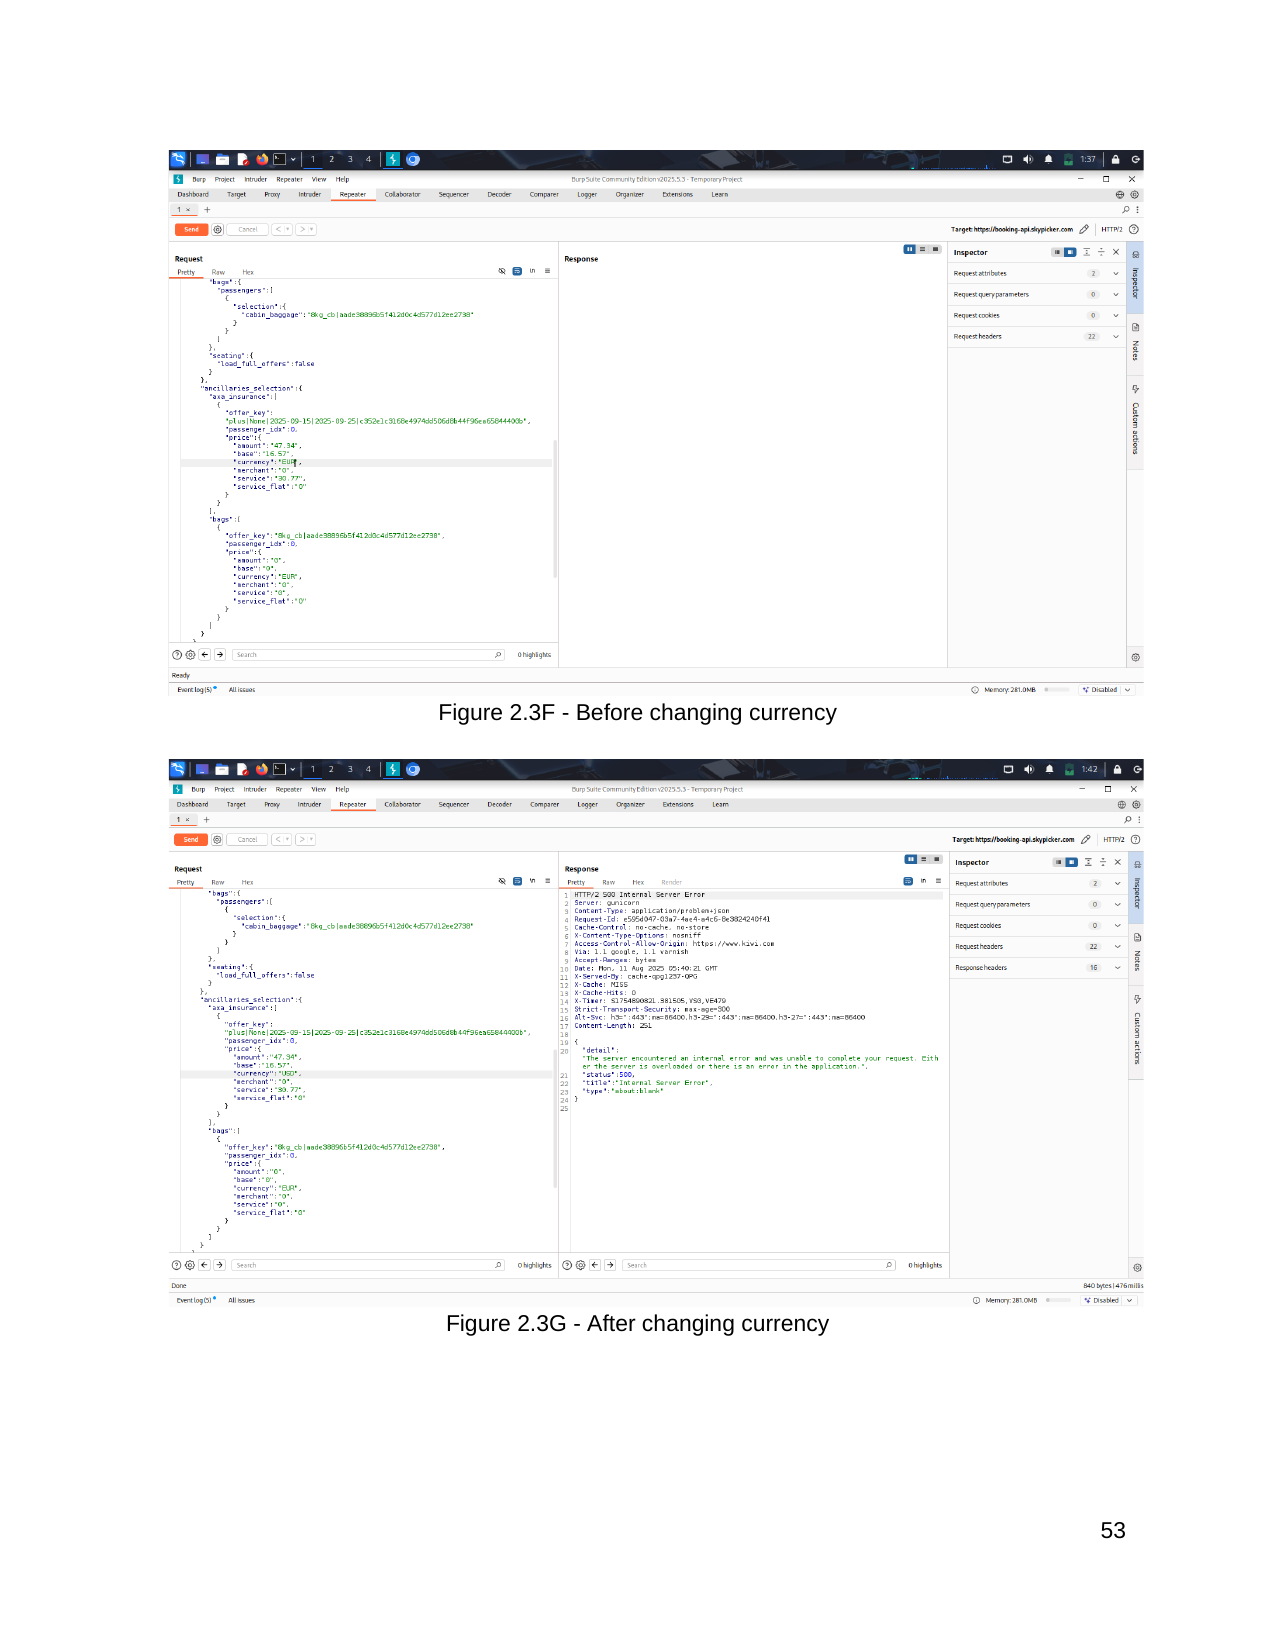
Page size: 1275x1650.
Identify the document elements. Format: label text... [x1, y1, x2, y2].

text Figure 2.3G - After changing currency [150, 759, 1125, 1337]
text Figure 2.3F - Before changing currency [150, 150, 1125, 726]
